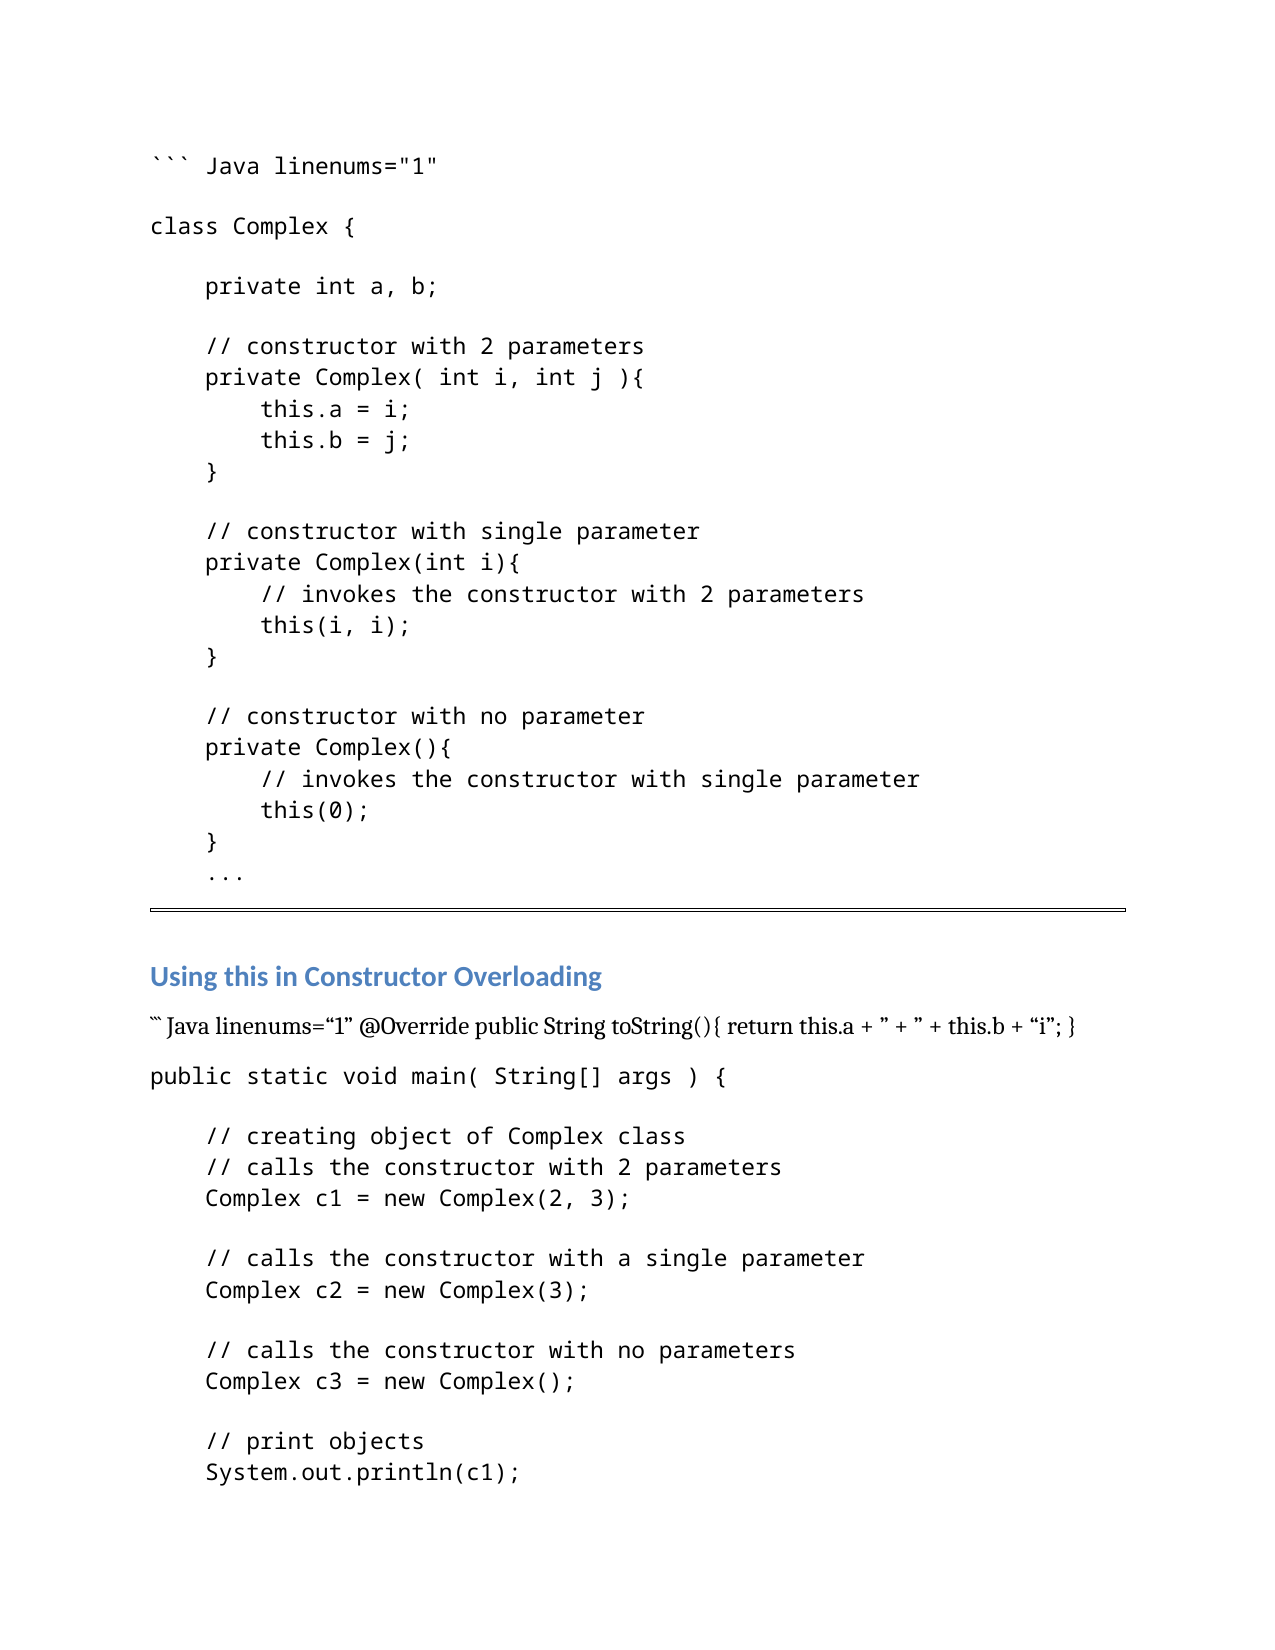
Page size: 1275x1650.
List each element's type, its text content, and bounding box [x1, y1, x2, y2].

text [150, 1060, 1125, 1487]
subtitle Using this in Constructor Overloading [150, 958, 1125, 993]
text ``` Java linenums=“1” @Override public String toString(){ return this.a + ” + ” + this.b + “i”; } [150, 1012, 1125, 1041]
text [150, 150, 1125, 887]
